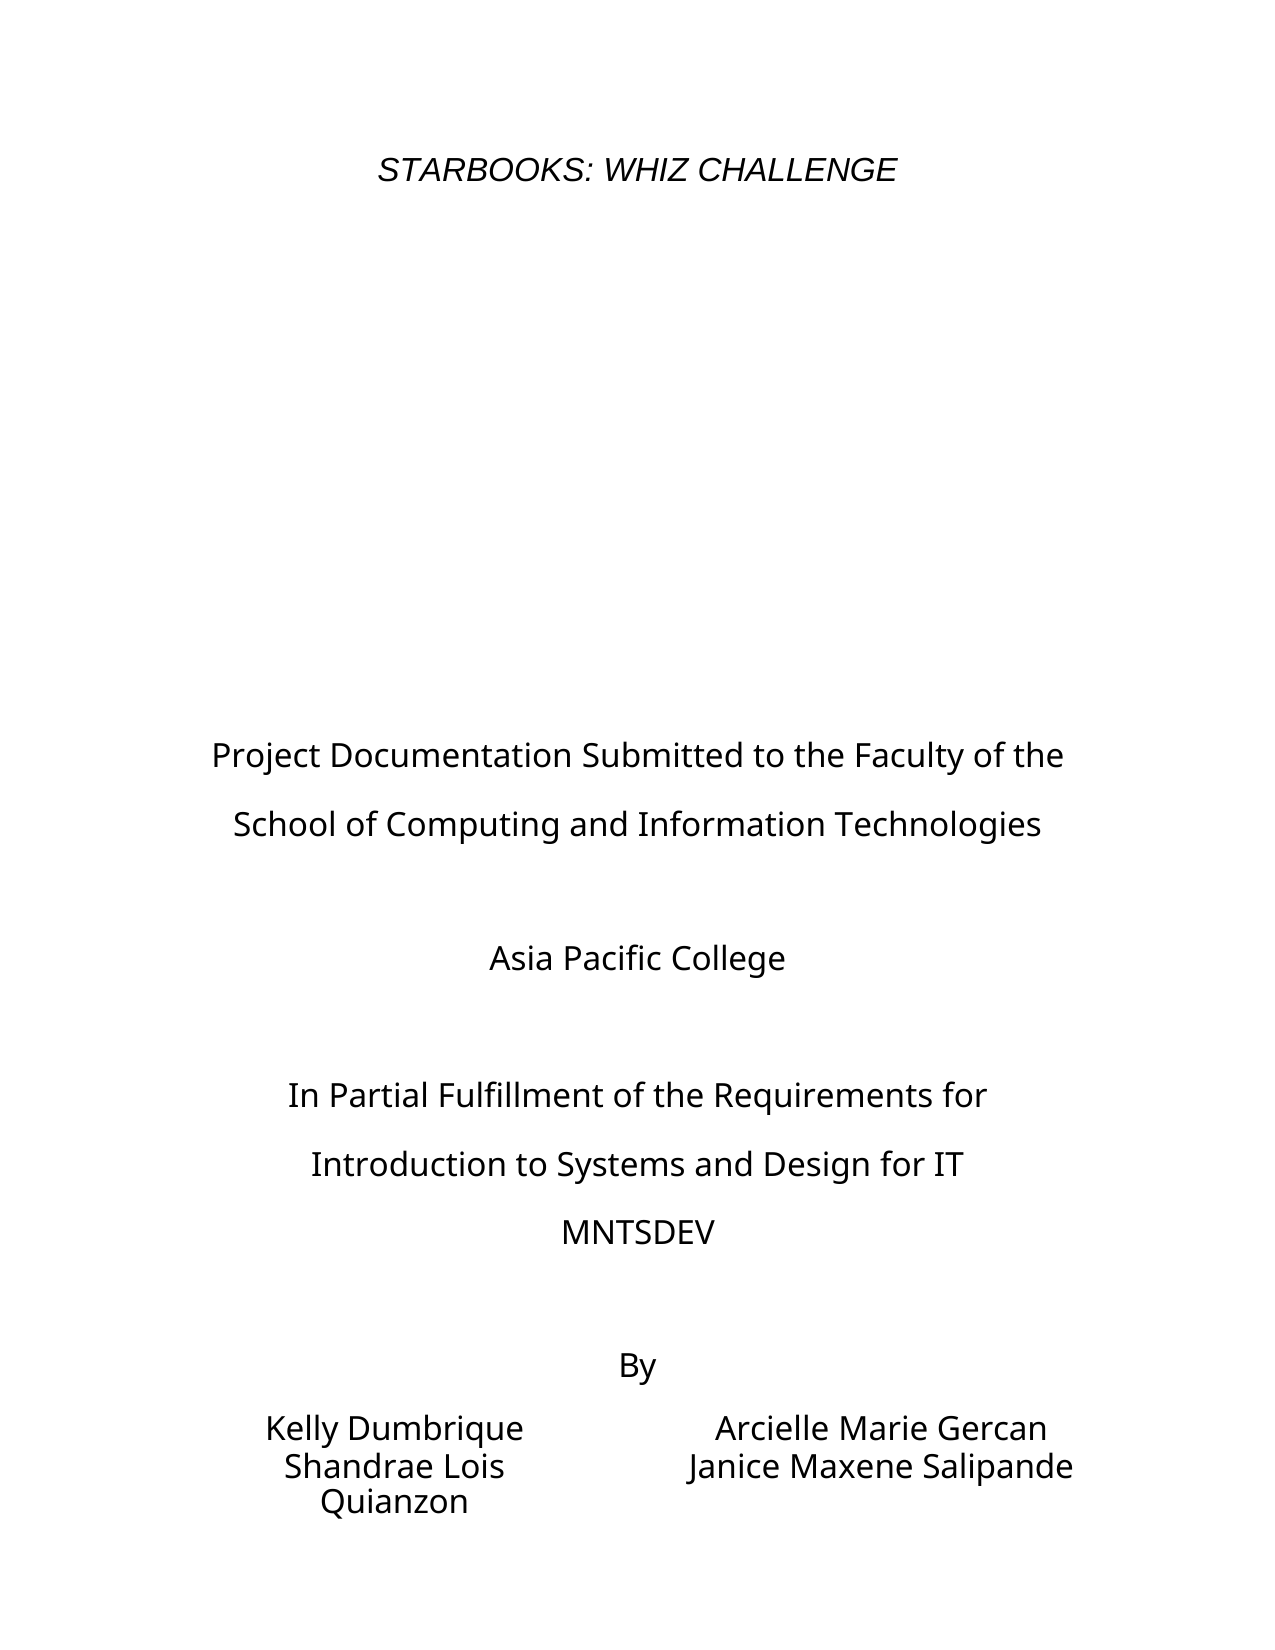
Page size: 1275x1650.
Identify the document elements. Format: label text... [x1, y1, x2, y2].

table_header Arcielle Marie Gercan [634, 1412, 1077, 1449]
table_cell Shandrae Lois Quianzon [206, 1450, 634, 1521]
text By [191, 1342, 1084, 1387]
table_header Kelly Dumbrique [206, 1412, 634, 1449]
text Project Documentation Submitted to the Faculty of the School of Computing and Information Technologies [191, 732, 1084, 846]
text In Partial Fulfillment of the Requirements for Introduction to Systems and Design for IT MNTSDEV [252, 1072, 1023, 1254]
table_cell Janice Maxene Salipande [634, 1450, 1077, 1521]
text STARBOOKS: WHIZ CHALLENGE [191, 150, 1084, 188]
text Asia Pacific College [191, 935, 1084, 980]
